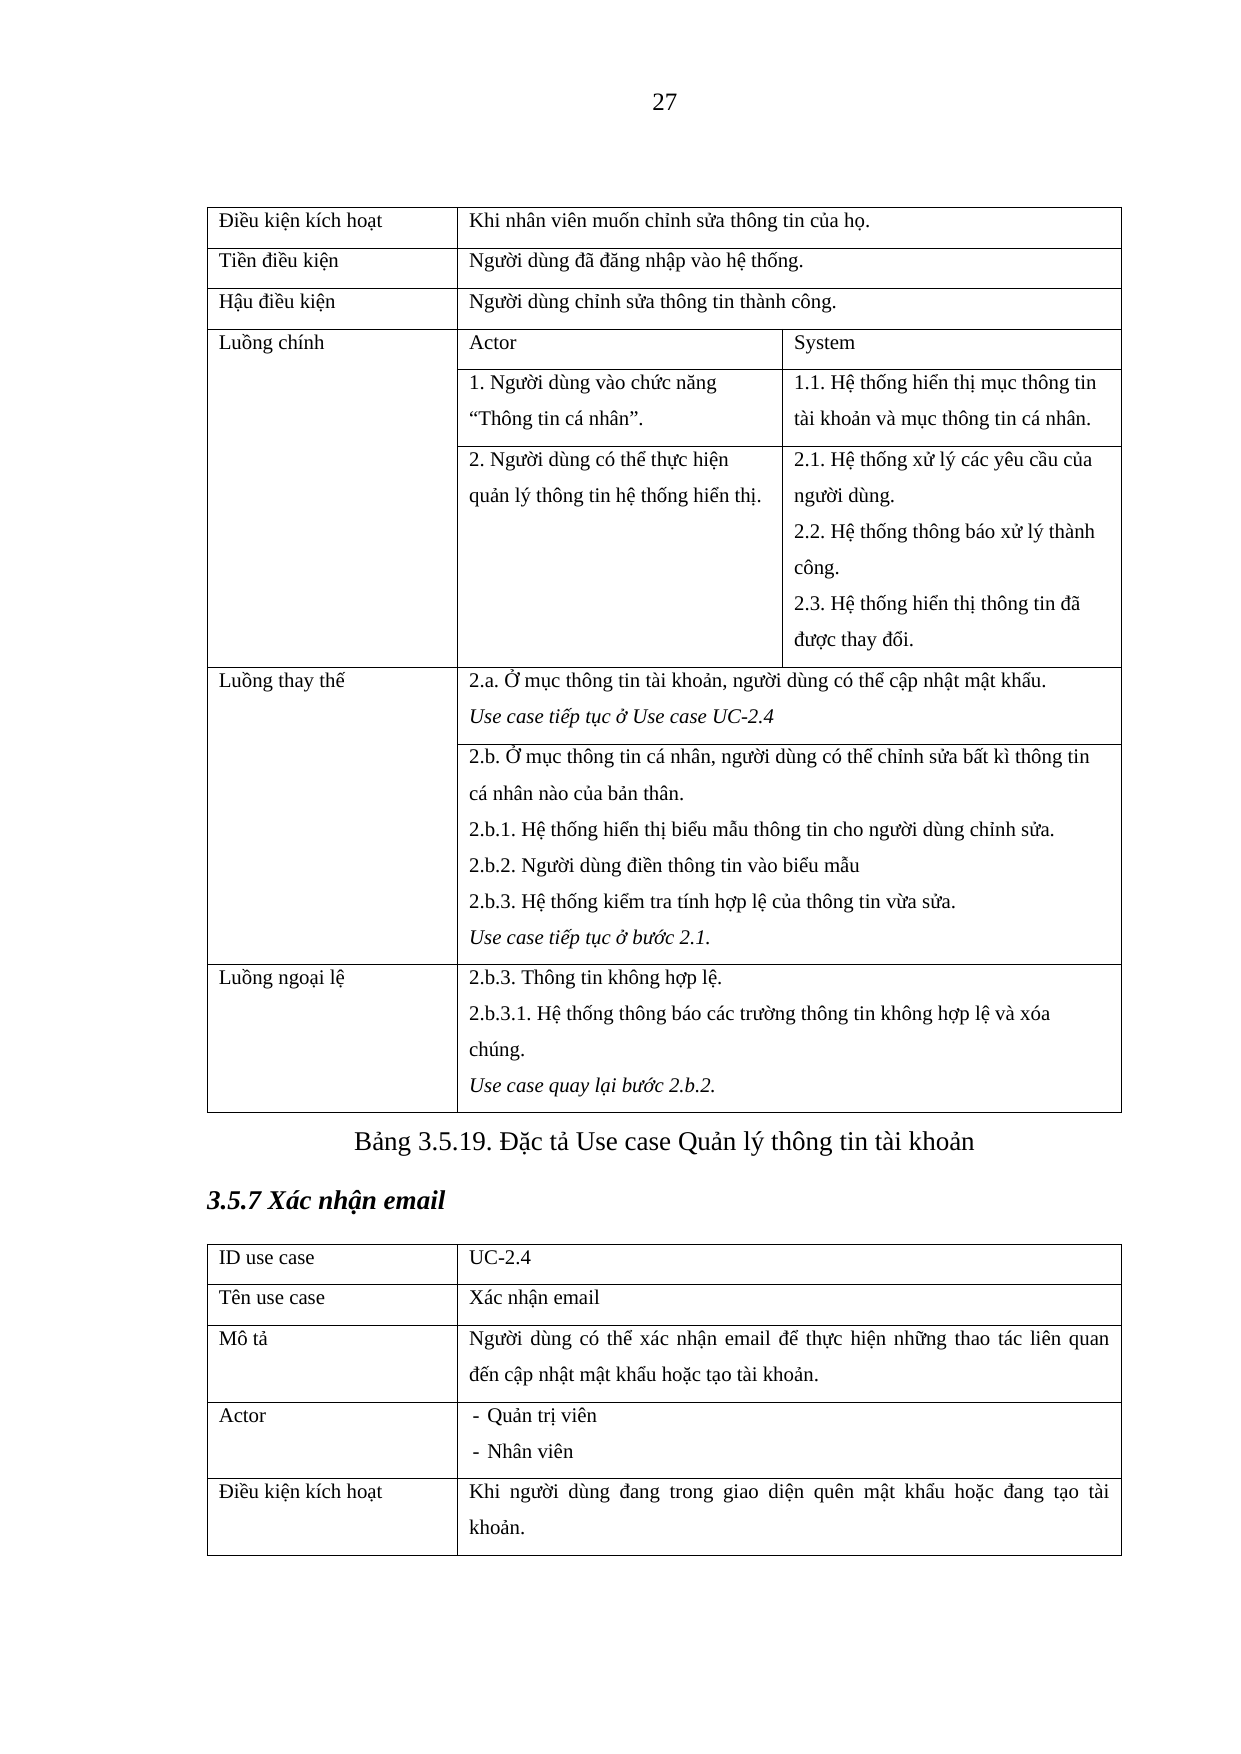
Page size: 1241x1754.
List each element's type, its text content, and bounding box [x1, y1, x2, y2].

table_cell System [783, 330, 1121, 369]
table_cell Khi người dùng đang trong giao diện quên mật khẩu hoặc đang tạo tài khoản. [458, 1479, 1121, 1555]
subtitle Xác nhận email [207, 1184, 1122, 1216]
table_cell Tiền điều kiện [208, 249, 457, 288]
table_cell Mô tả [208, 1326, 457, 1402]
table_cell 2.b.3. Thông tin không hợp lệ. 2.b.3.1. Hệ thống thông báo các trường thông tin không hợp lệ và xóa chúng. Use case quay lại bước 2.b.2. [458, 965, 1121, 1112]
table_cell Người dùng chỉnh sửa thông tin thành công. [458, 289, 1121, 329]
table_cell Actor [458, 330, 782, 369]
table_cell 2.b. Ở mục thông tin cá nhân, người dùng có thể chỉnh sửa bất kì thông tin cá nhân nào của bản thân. 2.b.1. Hệ thống hiển thị biểu mẫu thông tin cho người dùng chỉnh sửa. 2.b.2. Người dùng điền thông tin vào biểu mẫu 2.b.3. Hệ thống kiểm tra tính hợp lệ của thông tin vừa sửa. Use case tiếp tục ở bước 2.1. [458, 745, 1121, 964]
table_cell 1.1. Hệ thống hiển thị mục thông tin tài khoản và mục thông tin cá nhân. [783, 370, 1121, 446]
table_cell Điều kiện kích hoạt [208, 1479, 457, 1555]
table_cell Điều kiện kích hoạt [208, 208, 457, 247]
table_cell Luồng thay thế [208, 668, 457, 964]
table_cell 2.a. Ở mục thông tin tài khoản, người dùng có thể cập nhật mật khẩu. Use case tiếp tục ở Use case UC-2.4 [458, 668, 1121, 743]
table_cell 2. Người dùng có thể thực hiện quản lý thông tin hệ thống hiển thị. [458, 447, 782, 667]
table_cell Khi nhân viên muốn chỉnh sửa thông tin của họ. [458, 208, 1121, 247]
table_cell Người dùng có thể xác nhận email để thực hiện những thao tác liên quan đến cập nhật mật khẩu hoặc tạo tài khoản. [458, 1326, 1121, 1402]
table_cell 2.1. Hệ thống xử lý các yêu cầu của người dùng. 2.2. Hệ thống thông báo xử lý thành công. 2.3. Hệ thống hiển thị thông tin đã được thay đổi. [783, 447, 1121, 667]
table_cell Hậu điều kiện [208, 289, 457, 329]
table_cell Quản trị viên Nhân viên [458, 1403, 1121, 1478]
table_cell Người dùng đã đăng nhập vào hệ thống. [458, 249, 1121, 288]
table_header ID use case [208, 1245, 457, 1284]
table_cell Luồng chính [208, 330, 457, 667]
table_cell 1. Người dùng vào chức năng “Thông tin cá nhân”. [458, 370, 782, 446]
table_header UC-2.4 [458, 1245, 1121, 1284]
table_cell Luồng ngoại lệ [208, 965, 457, 1112]
table_cell Tên use case [208, 1285, 457, 1325]
table_cell Xác nhận email [458, 1285, 1121, 1325]
table_cell Actor [208, 1403, 457, 1478]
